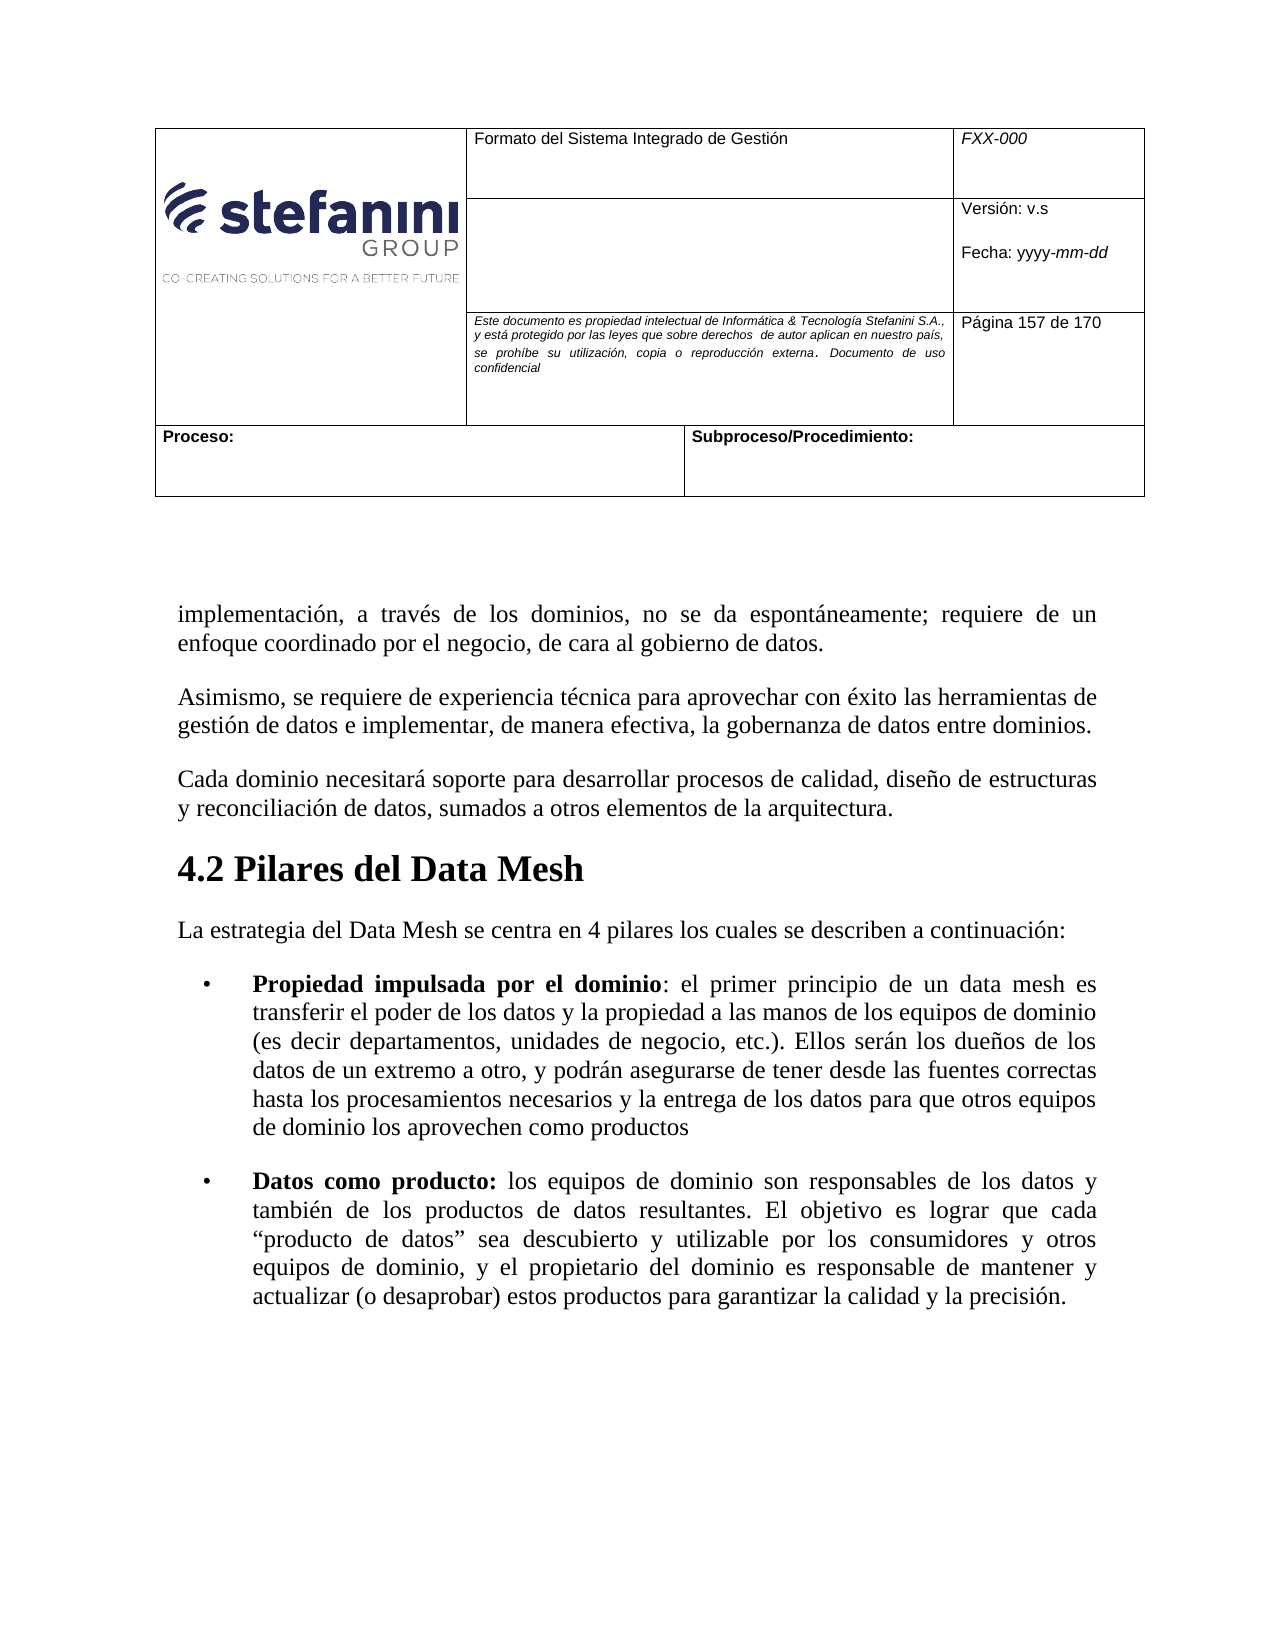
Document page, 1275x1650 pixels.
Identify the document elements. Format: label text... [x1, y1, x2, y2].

text Cada dominio necesitará soporte para desarrollar procesos de calidad, diseño de estructuras y reconciliación de datos, sumados a otros elementos de la arquitectura. [177, 764, 1098, 822]
list Propiedad impulsada por el dominio: el primer principio de un data mesh es transferir el poder de los datos y la propiedad a las manos de los equipos de dominio (es decir departamentos, unidades de negocio, etc.). Ellos serán los dueños de los datos de un extremo a otro, y podrán asegurarse de tener desde las fuentes correctas hasta los procesamientos necesarios y la entrega de los datos para que otros equipos de dominio los aprovechen como productos [202, 969, 1098, 1141]
list Datos como producto: los equipos de dominio son responsables de los datos y también de los productos de datos resultantes. El objetivo es lograr que cada “producto de datos” sea descubierto y utilizable por los consumidores y otros equipos de dominio, y el propietario del dominio es responsable de mantener y actualizar (o desaprobar) estos productos para garantizar la calidad y la precisión. [202, 1166, 1098, 1310]
subtitle 4.2 Pilares del Data Mesh [177, 847, 1098, 890]
text Desarrollar una visión interfuncional coherente de las operaciones requiere que los datos estén conectados tanto técnica como semánticamente. La consistencia en la implementación, a través de los dominios, no se da espontáneamente; requiere de un enfoque coordinado por el negocio, de cara al gobierno de datos. [177, 599, 1098, 657]
text Asimismo, se requiere de experiencia técnica para aprovechar con éxito las herramientas de gestión de datos e implementar, de manera efectiva, la gobernanza de datos entre dominios. [177, 682, 1098, 739]
picture [162, 182, 460, 286]
text La estrategia del Data Mesh se centra en 4 pilares los cuales se describen a continuación: [177, 915, 1098, 944]
